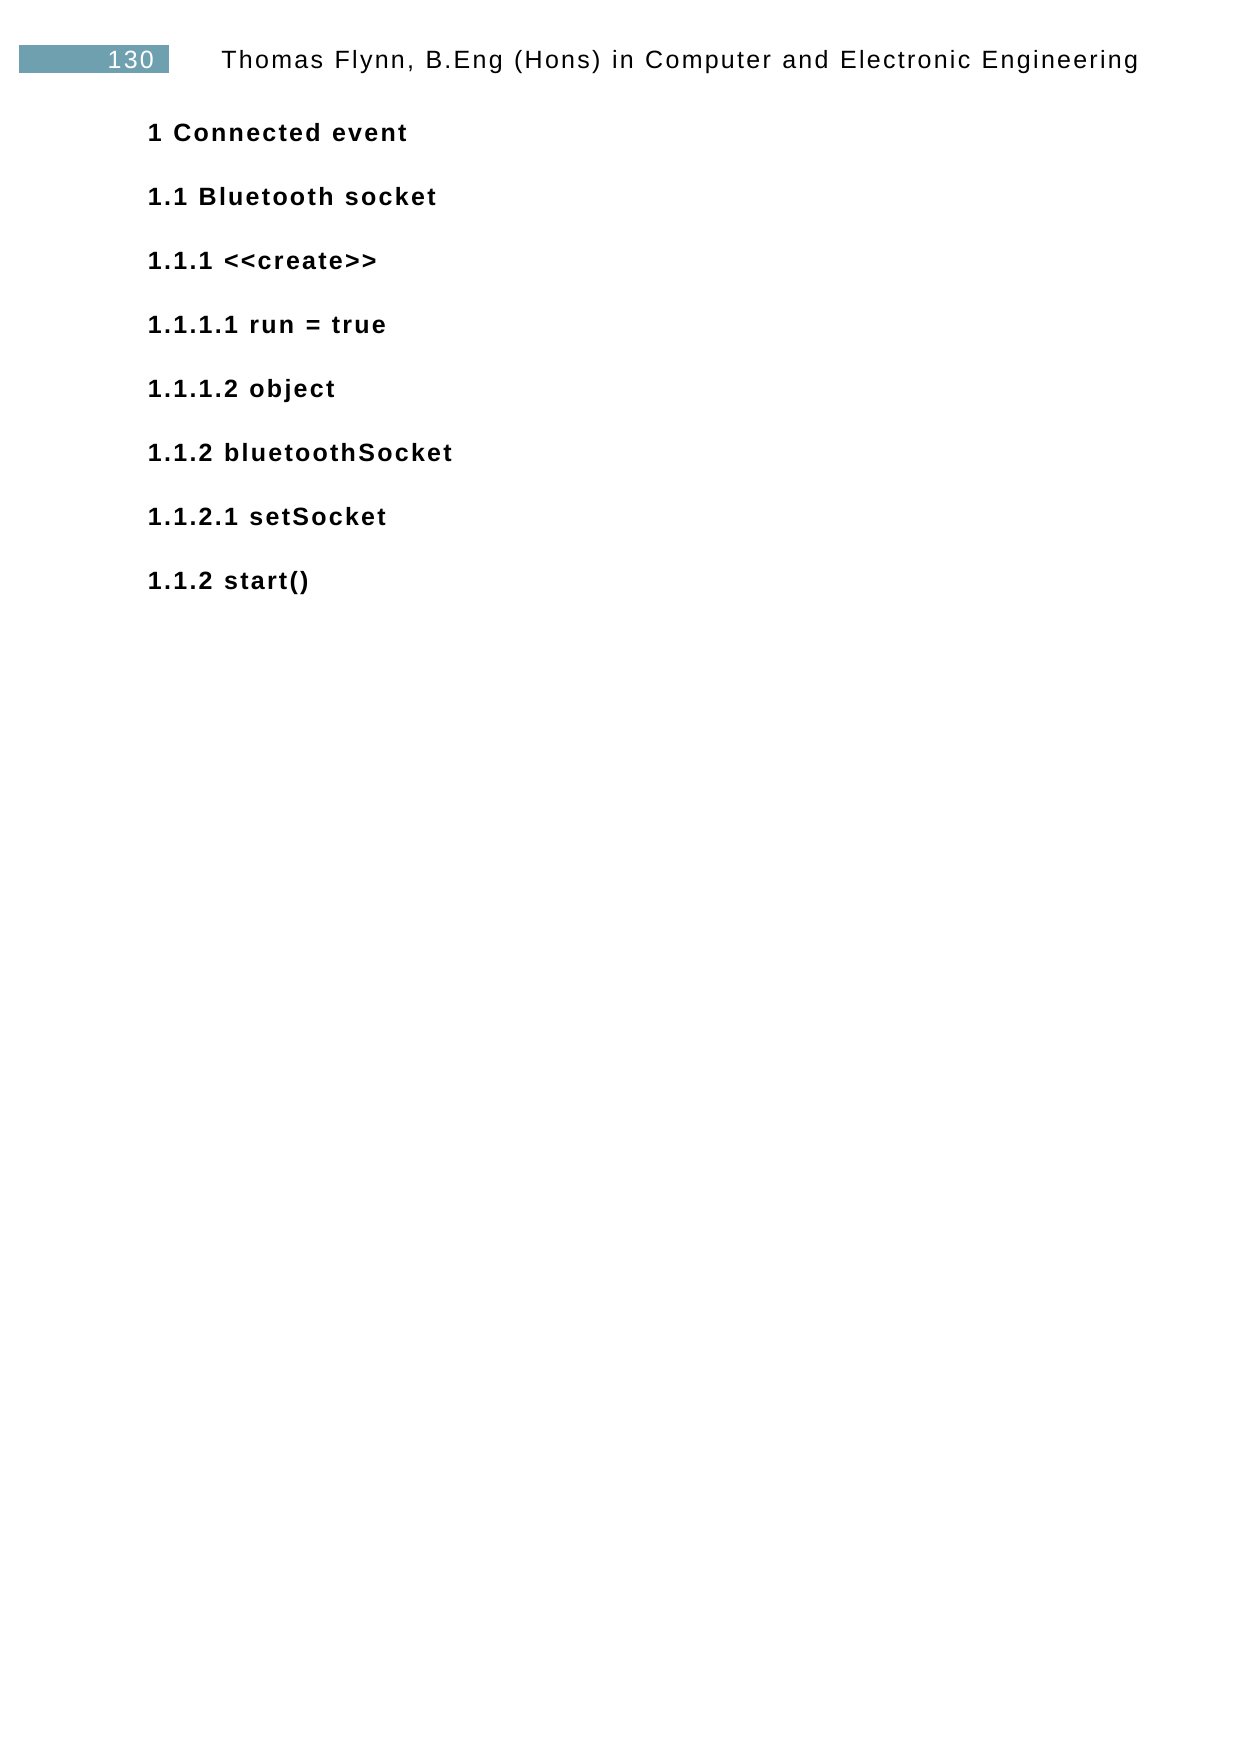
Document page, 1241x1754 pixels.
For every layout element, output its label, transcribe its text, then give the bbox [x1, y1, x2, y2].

text 1.1.1.1 run = true [148, 310, 1122, 339]
text 1.1.2 start() [148, 566, 1122, 594]
text 1.1.1 <<create>> [148, 246, 1122, 275]
text 1.1 Bluetooth socket [148, 182, 1122, 211]
text 1.1.2 bluetoothSocket [148, 438, 1122, 467]
text 1.1.2.1 setSocket [148, 502, 1122, 531]
text 1.1.1.2 object [148, 374, 1122, 403]
text 1 Connected event [148, 118, 1122, 147]
